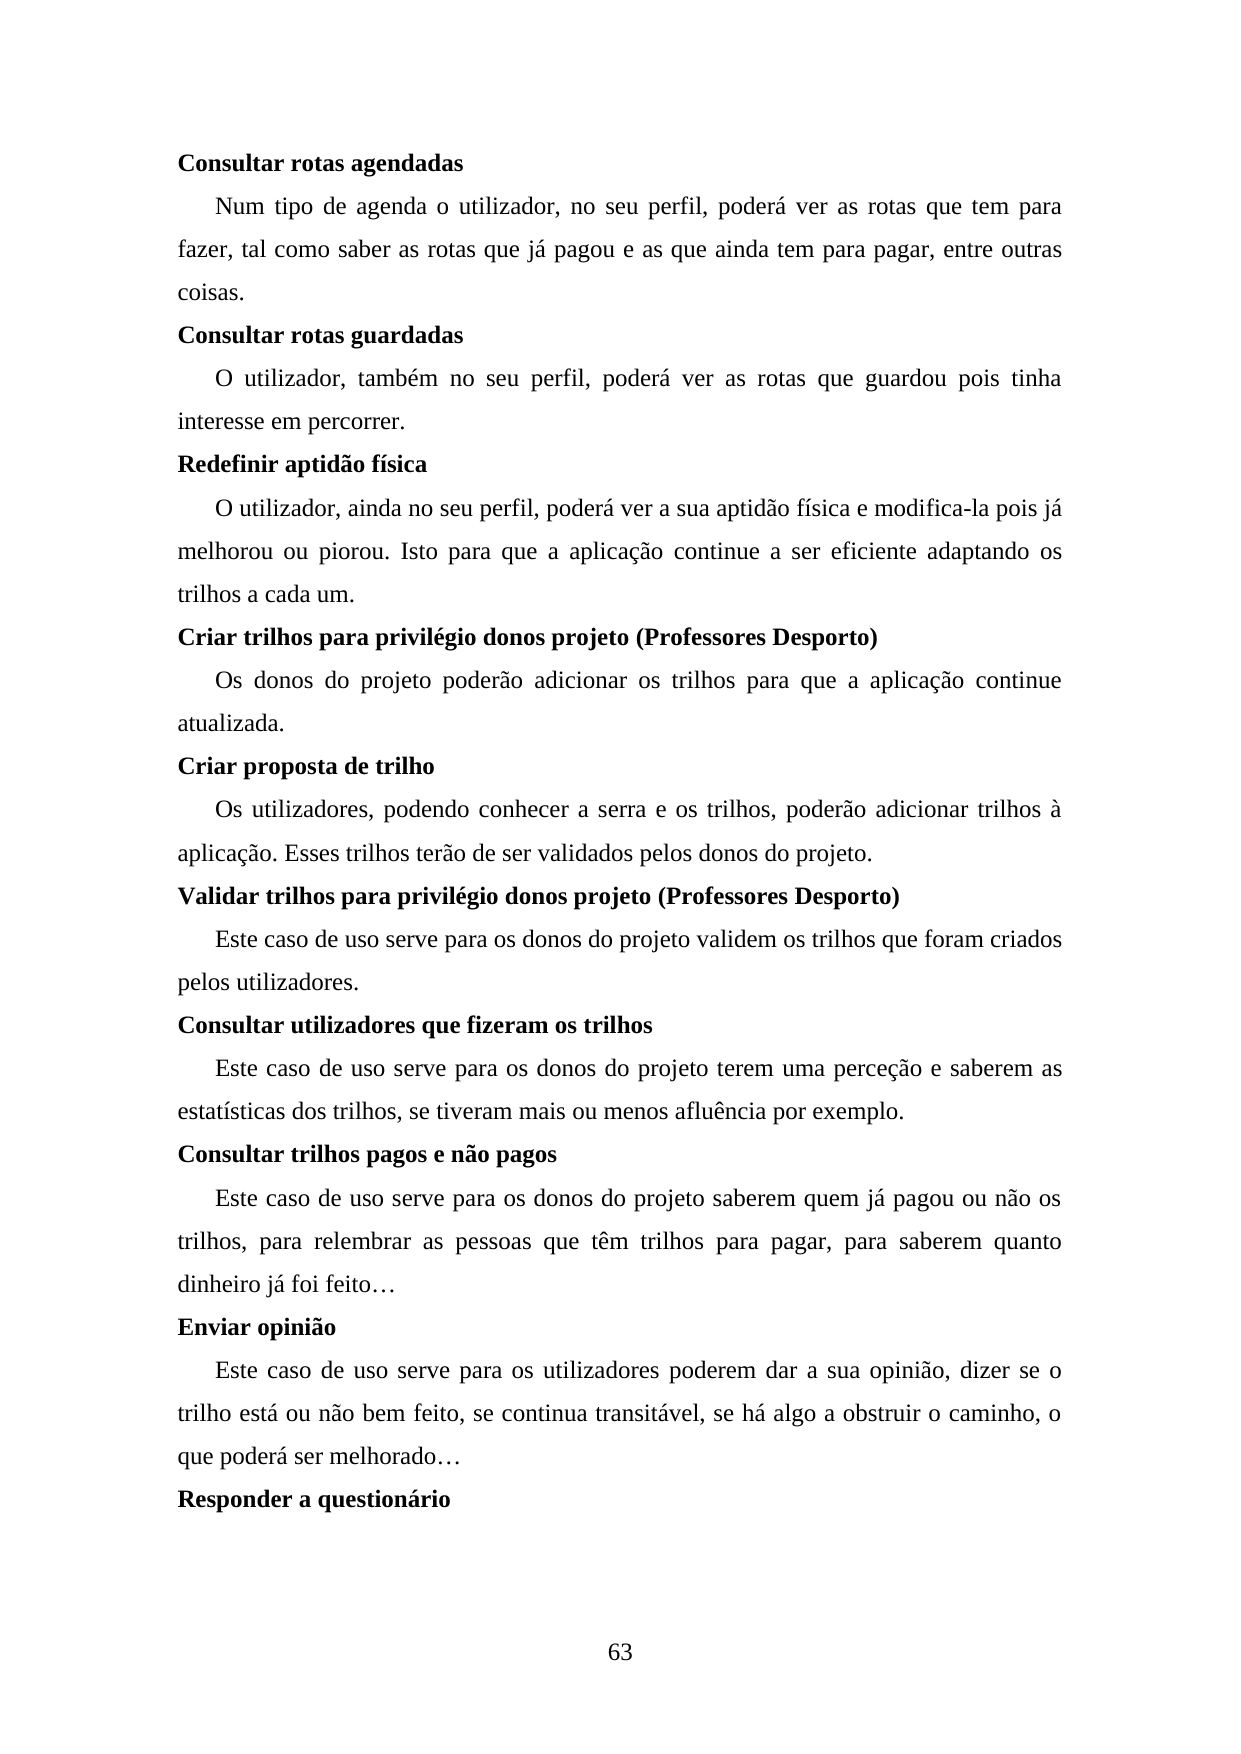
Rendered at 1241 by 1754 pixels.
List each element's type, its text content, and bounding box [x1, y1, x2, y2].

text Os donos do projeto poderão adicionar os trilhos para que a aplicação continue atualizada. [177, 665, 1063, 737]
text Criar proposta de trilho [177, 751, 1063, 780]
text Este caso de uso serve para os donos do projeto terem uma perceção e saberem as estatísticas dos trilhos, se tiveram mais ou menos afluência por exemplo. [177, 1053, 1063, 1125]
text Redefinir aptidão física [177, 449, 1063, 478]
text O utilizador, ainda no seu perfil, poderá ver a sua aptidão física e modifica-la pois já melhorou ou piorou. Isto para que a aplicação continue a ser eficiente adaptando os trilhos a cada um. [177, 493, 1063, 608]
text Criar trilhos para privilégio donos projeto (Professores Desporto) [177, 622, 1063, 651]
text Os utilizadores, podendo conhecer a serra e os trilhos, poderão adicionar trilhos à aplicação. Esses trilhos terão de ser validados pelos donos do projeto. [177, 794, 1063, 866]
text Consultar rotas agendadas [177, 148, 1063, 176]
text O utilizador, também no seu perfil, poderá ver as rotas que guardou pois tinha interesse em percorrer. [177, 363, 1063, 435]
text Consultar utilizadores que fizeram os trilhos [177, 1010, 1063, 1039]
text Este caso de uso serve para os utilizadores poderem dar a sua opinião, dizer se o trilho está ou não bem feito, se continua transitável, se há algo a obstruir o caminho, o que poderá ser melhorado… [177, 1355, 1063, 1470]
text Consultar rotas guardadas [177, 320, 1063, 349]
text Num tipo de agenda o utilizador, no seu perfil, poderá ver as rotas que tem para fazer, tal como saber as rotas que já pagou e as que ainda tem para pagar, entre outras coisas. [177, 191, 1063, 306]
text Enviar opinião [177, 1312, 1063, 1341]
text Consultar trilhos pagos e não pagos [177, 1139, 1063, 1168]
text Responder a questionário [177, 1484, 1063, 1513]
text Este caso de uso serve para os donos do projeto saberem quem já pagou ou não os trilhos, para relembrar as pessoas que têm trilhos para pagar, para saberem quanto dinheiro já foi feito… [177, 1183, 1063, 1298]
text Validar trilhos para privilégio donos projeto (Professores Desporto) [177, 881, 1063, 909]
text Este caso de uso serve para os donos do projeto validem os trilhos que foram criados pelos utilizadores. [177, 924, 1063, 996]
